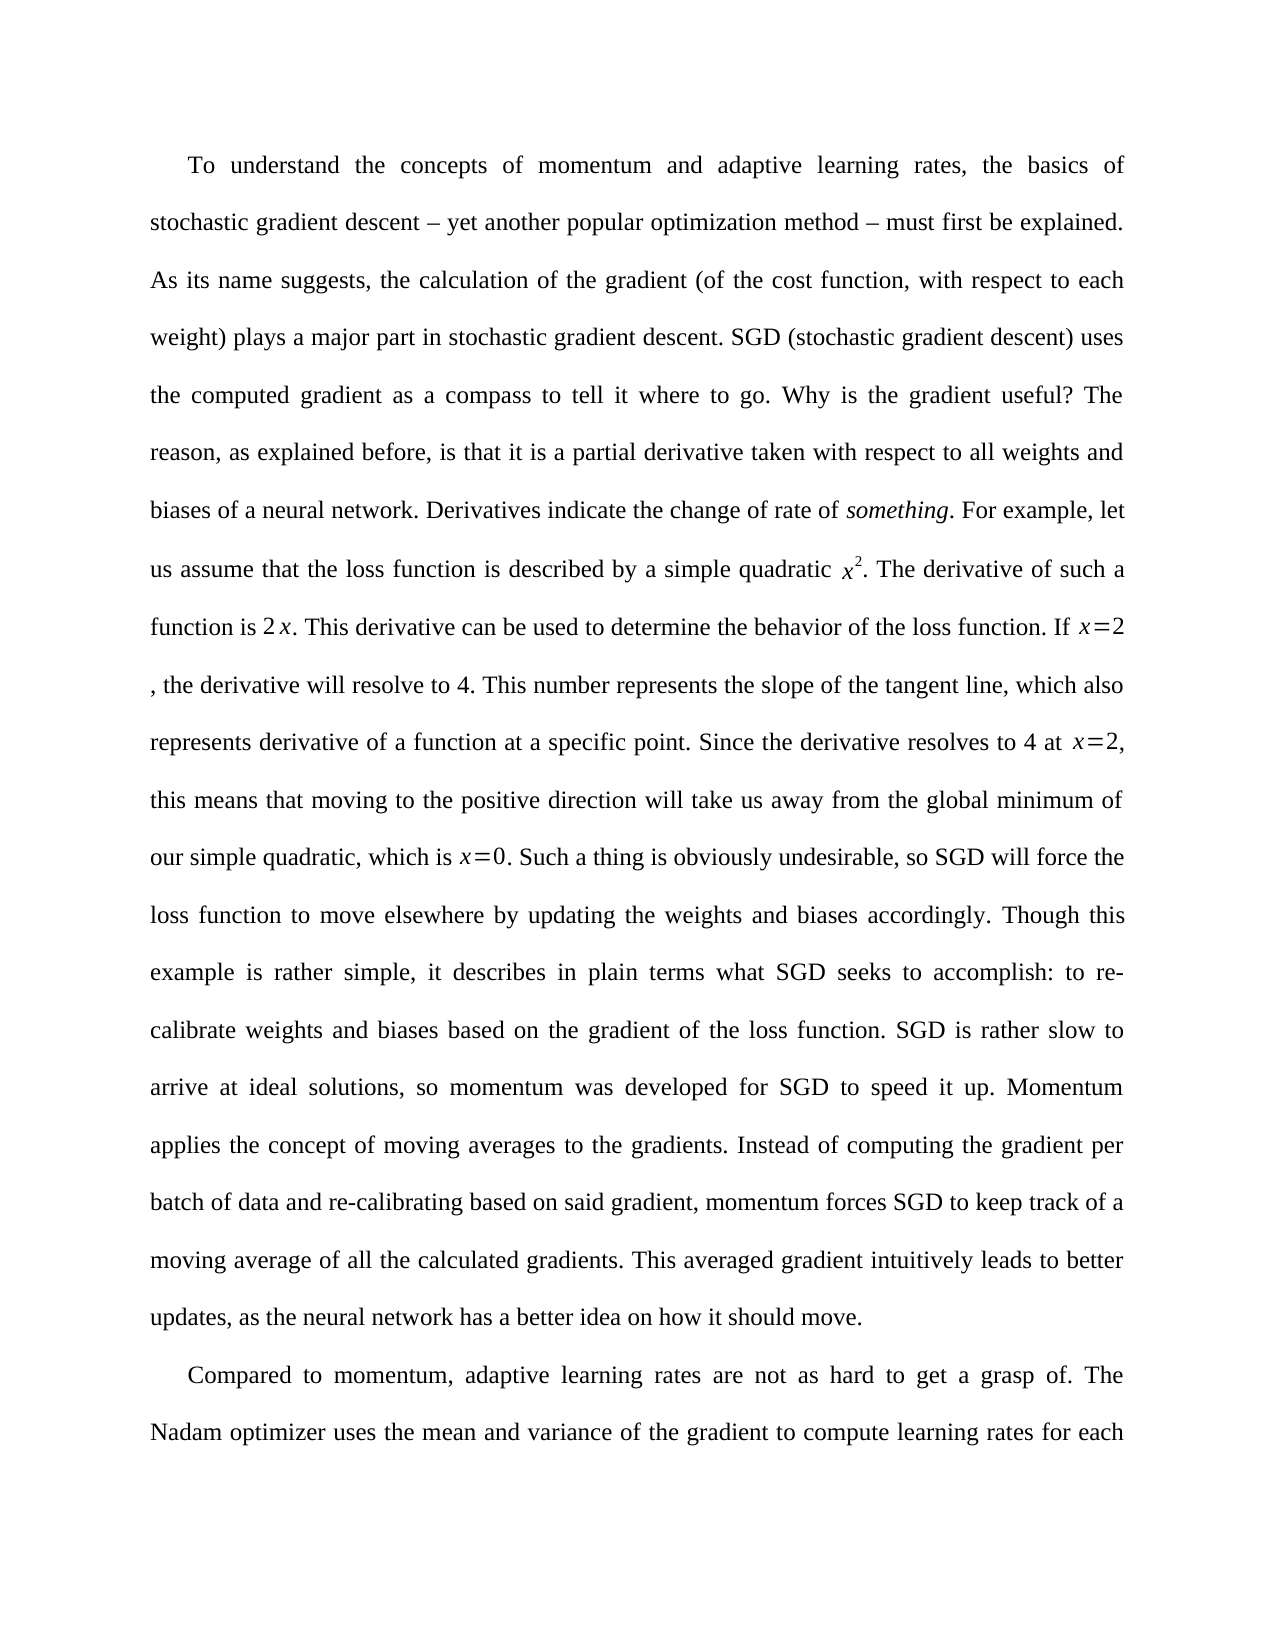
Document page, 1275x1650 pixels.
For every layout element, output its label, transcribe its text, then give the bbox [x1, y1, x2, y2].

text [150, 1360, 1125, 1446]
text To understand the concepts of momentum and adaptive learning rates, the basics of stochastic gradient descent – yet another popular optimization method – must first be explained. As its name suggests, the calculation of the gradient (of the cost function, with respect to each weight) plays a major part in stochastic gradient descent. SGD (stochastic gradient descent) uses the computed gradient as a compass to tell it where to go. Why is the gradient useful? The reason, as explained before, is that it is a partial derivative taken with respect to all weights and biases of a neural network. Derivatives indicate the change of rate of something. For example, let us assume that the loss function is described by a simple quadratic . The derivative of such a function is . This derivative can be used to determine the behavior of the loss function. If , the derivative will resolve to 4. This number represents the slope of the tangent line, which also represents derivative of a function at a specific point. Since the derivative resolves to 4 at , this means that moving to the positive direction will take us away from the global minimum of our simple quadratic, which is . Such a thing is obviously undesirable, so SGD will force the loss function to move elsewhere by updating the weights and biases accordingly. Though this example is rather simple, it describes in plain terms what SGD seeks to accomplish: to re-calibrate weights and biases based on the gradient of the loss function. SGD is rather slow to arrive at ideal solutions, so momentum was developed for SGD to speed it up. Momentum applies the concept of moving averages to the gradients. Instead of computing the gradient per batch of data and re-calibrating based on said gradient, momentum forces SGD to keep track of a moving average of all the calculated gradients. This averaged gradient intuitively leads to better updates, as the neural network has a better idea on how it should move. [150, 150, 1125, 1331]
